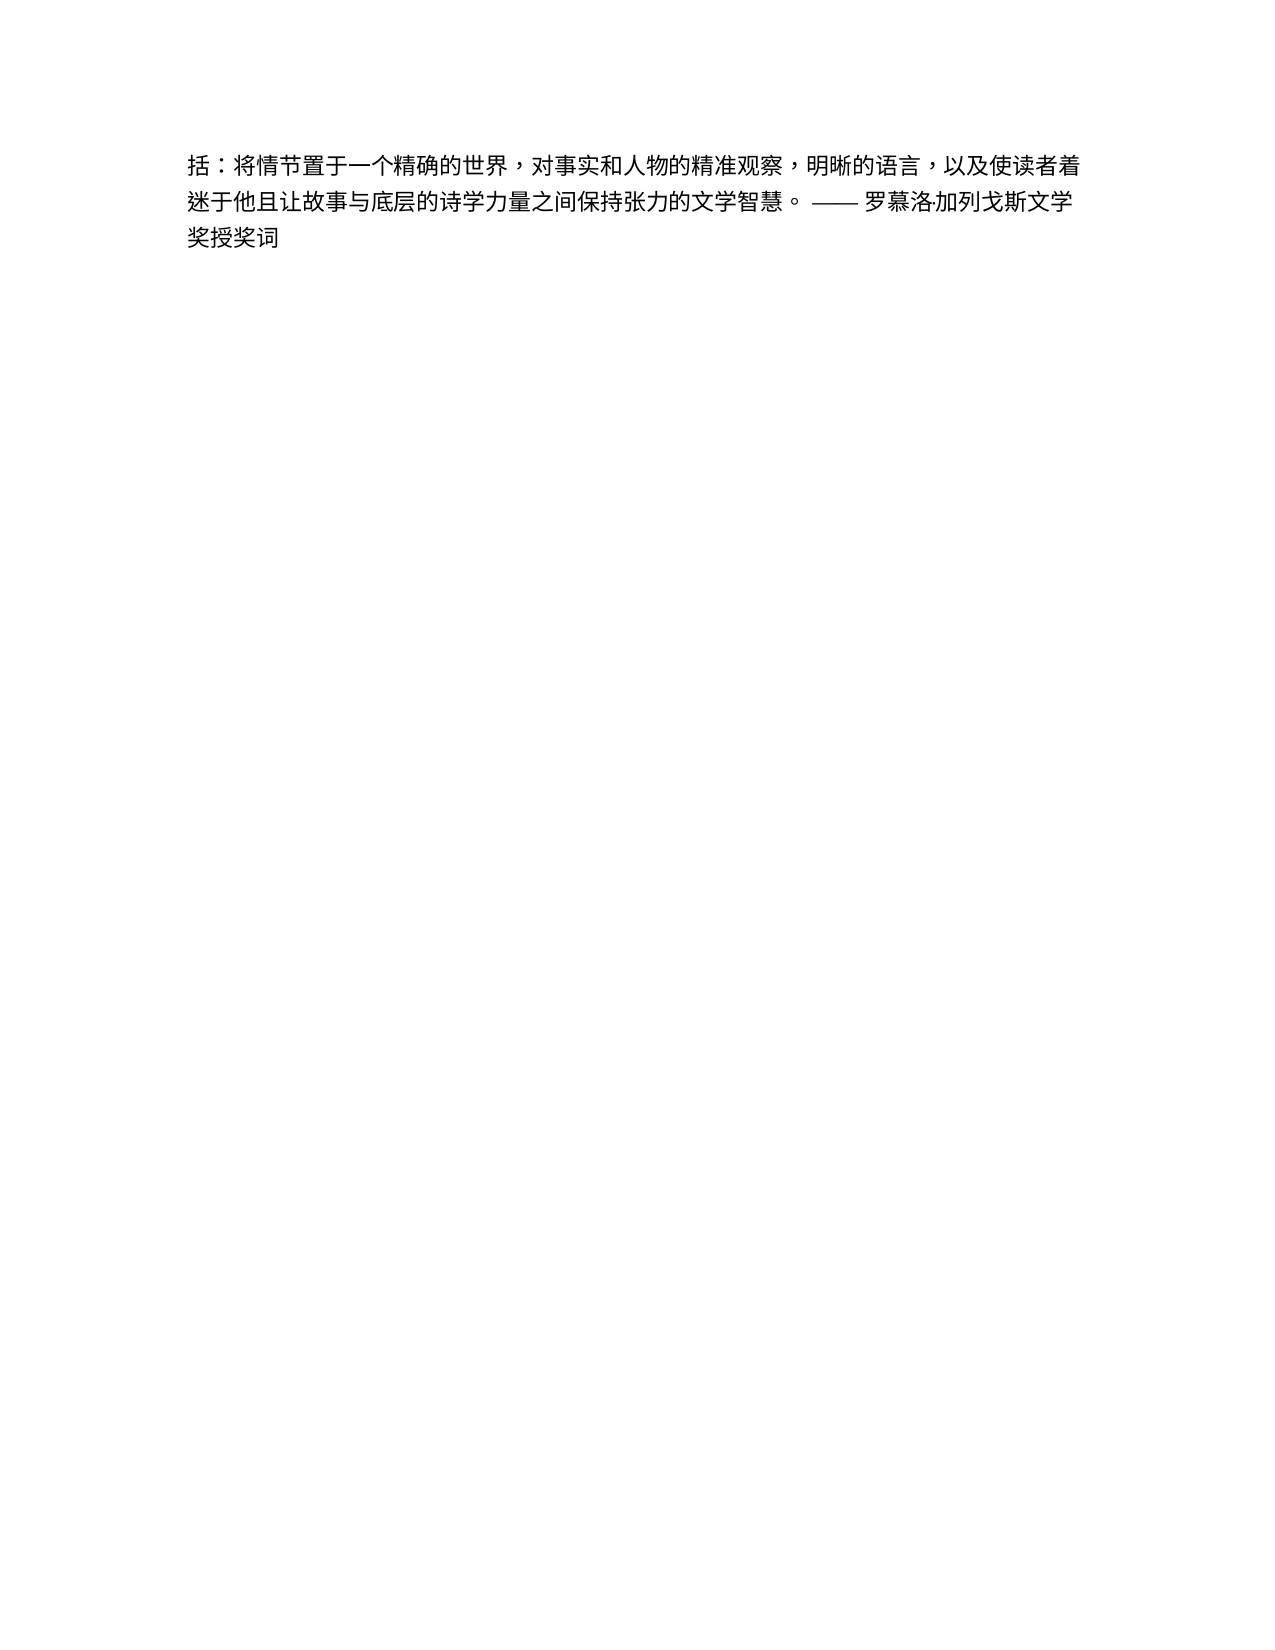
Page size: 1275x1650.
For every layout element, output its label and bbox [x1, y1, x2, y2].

text [187, 150, 1087, 253]
